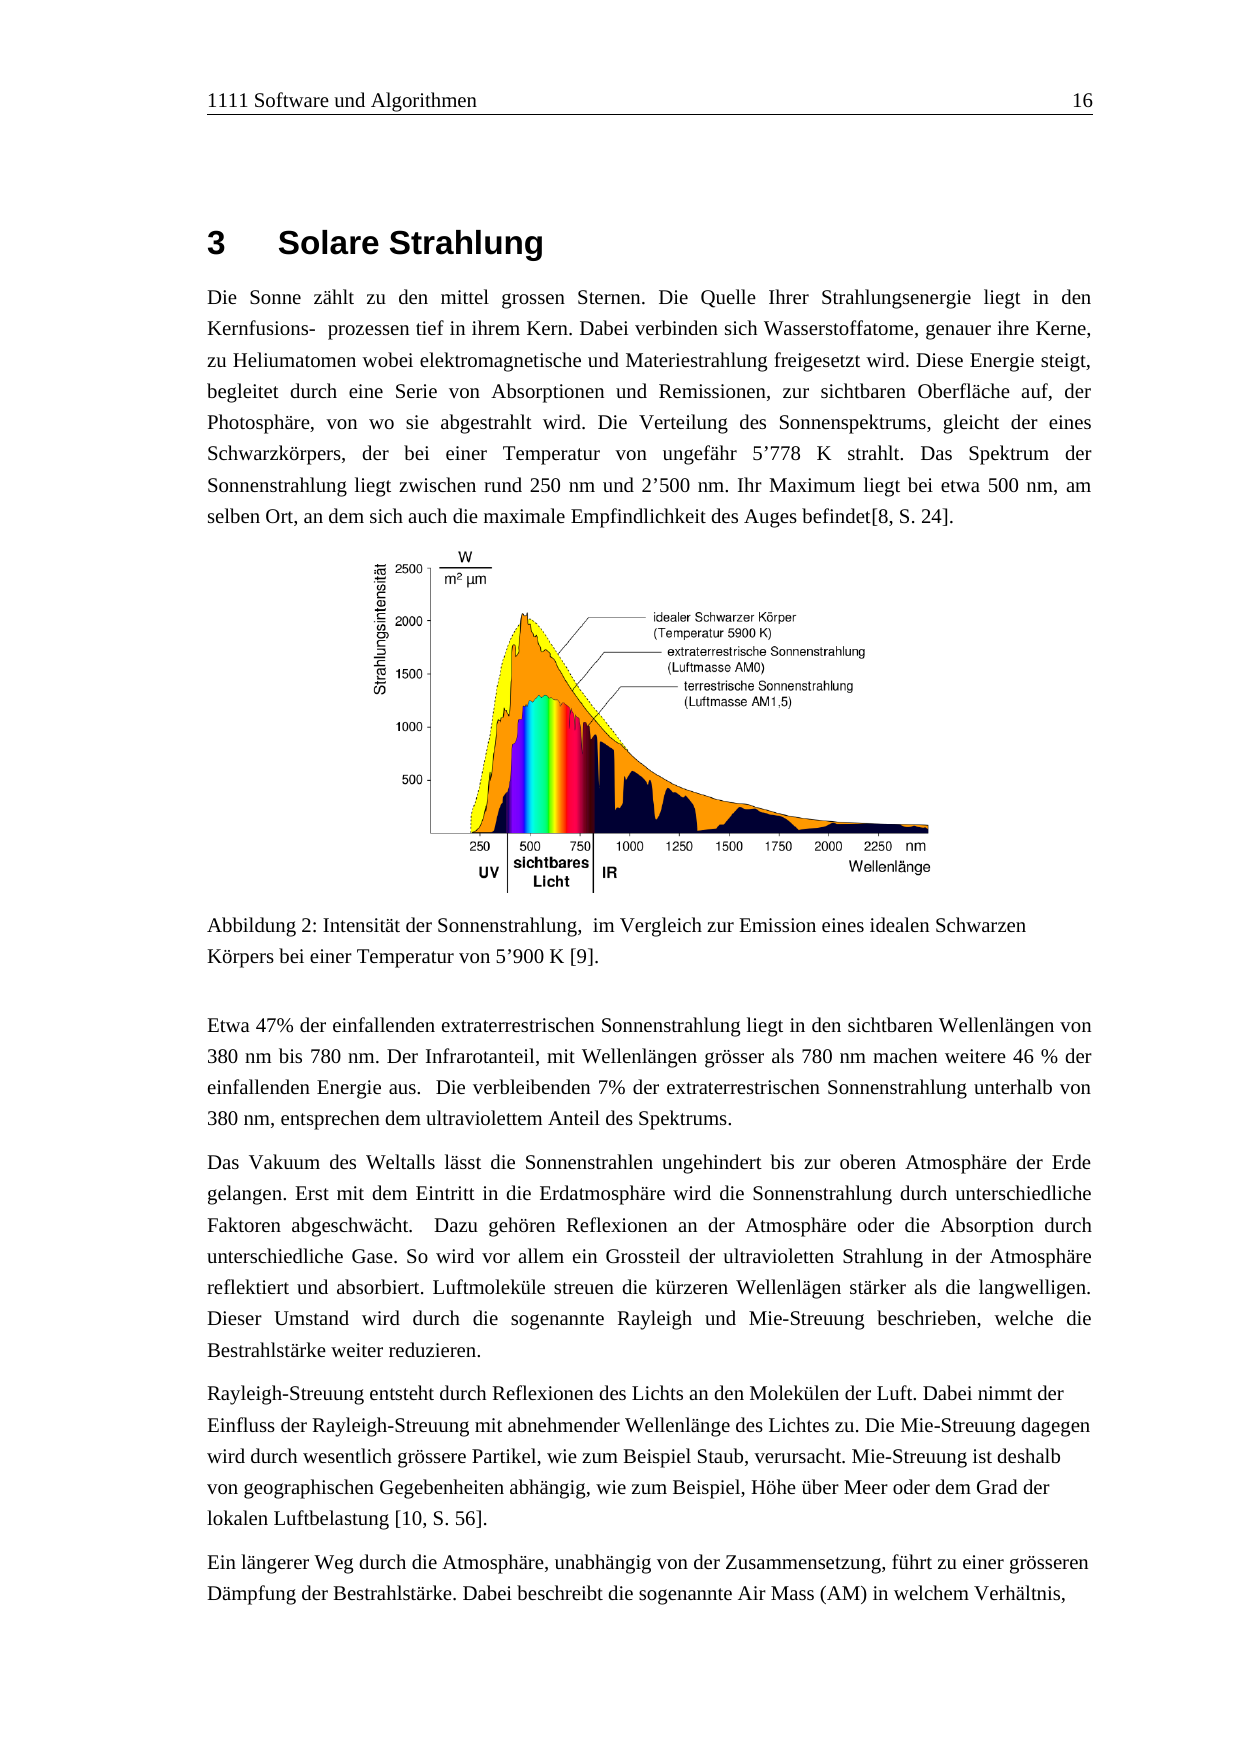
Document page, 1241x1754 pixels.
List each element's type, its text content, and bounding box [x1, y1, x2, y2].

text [207, 1550, 1093, 1605]
text Abbildung 2: Intensität der Sonnenstrahlung, im Vergleich zur Emission eines idealen Schwarzen Körpers bei einer Temperatur von 5’900 K [9]. [207, 913, 1093, 968]
text Die Sonne zählt zu den mittel grossen Sternen. Die Quelle Ihrer Strahlungsenergie liegt in den Kernfusions- prozessen tief in ihrem Kern. Dabei verbinden sich Wasserstoffatome, genauer ihre Kerne, zu Heliumatomen wobei elektromagnetische und Materiestrahlung freigesetzt wird. Diese Energie steigt, begleitet durch eine Serie von Absorptionen und Remissionen, zur sichtbaren Oberfläche auf, der Photosphäre, von wo sie abgestrahlt wird. Die Verteilung des Sonnenspektrums, gleicht der eines Schwarzkörpers, der bei einer Temperatur von ungefähr 5’778 K strahlt. Das Spektrum der Sonnenstrahlung liegt zwischen rund 250 nm und 2’500 nm. Ihr Maximum liegt bei etwa 500 nm, am selben Ort, an dem sich auch die maximale Empfindlichkeit des Auges befindet[8, S. 24]. [207, 285, 1093, 528]
subtitle Solare Strahlung [207, 223, 1093, 261]
picture [368, 547, 931, 893]
text Etwa 47% der einfallenden extraterrestrischen Sonnenstrahlung liegt in den sichtbaren Wellenlängen von 380 nm bis 780 nm. Der Infrarotanteil, mit Wellenlängen grösser als 780 nm machen weitere 46 % der einfallenden Energie aus. Die verbleibenden 7% der extraterrestrischen Sonnenstrahlung unterhalb von 380 nm, entsprechen dem ultraviolettem Anteil des Spektrums. [207, 1013, 1093, 1130]
text Das Vakuum des Weltalls lässt die Sonnenstrahlen ungehindert bis zur oberen Atmosphäre der Erde gelangen. Erst mit dem Eintritt in die Erdatmosphäre wird die Sonnenstrahlung durch unterschiedliche Faktoren abgeschwächt. Dazu gehören Reflexionen an der Atmosphäre oder die Absorption durch unterschiedliche Gase. So wird vor allem ein Grossteil der ultravioletten Strahlung in der Atmosphäre reflektiert und absorbiert. Luftmoleküle streuen die kürzeren Wellenlägen stärker als die langwelligen. Dieser Umstand wird durch die sogenannte Rayleigh und Mie-Streuung beschrieben, welche die Bestrahlstärke weiter reduzieren. [207, 1150, 1093, 1362]
text Rayleigh-Streuung entsteht durch Reflexionen des Lichts an den Molekülen der Luft. Dabei nimmt der Einfluss der Rayleigh-Streuung mit abnehmender Wellenlänge des Lichtes zu. Die Mie-Streuung dagegen wird durch wesentlich grössere Partikel, wie zum Beispiel Staub, verursacht. Mie-Streuung ist deshalb von geographischen Gegebenheiten abhängig, wie zum Beispiel, Höhe über Meer oder dem Grad der lokalen Luftbelastung [10, S. 56]. [207, 1381, 1093, 1530]
